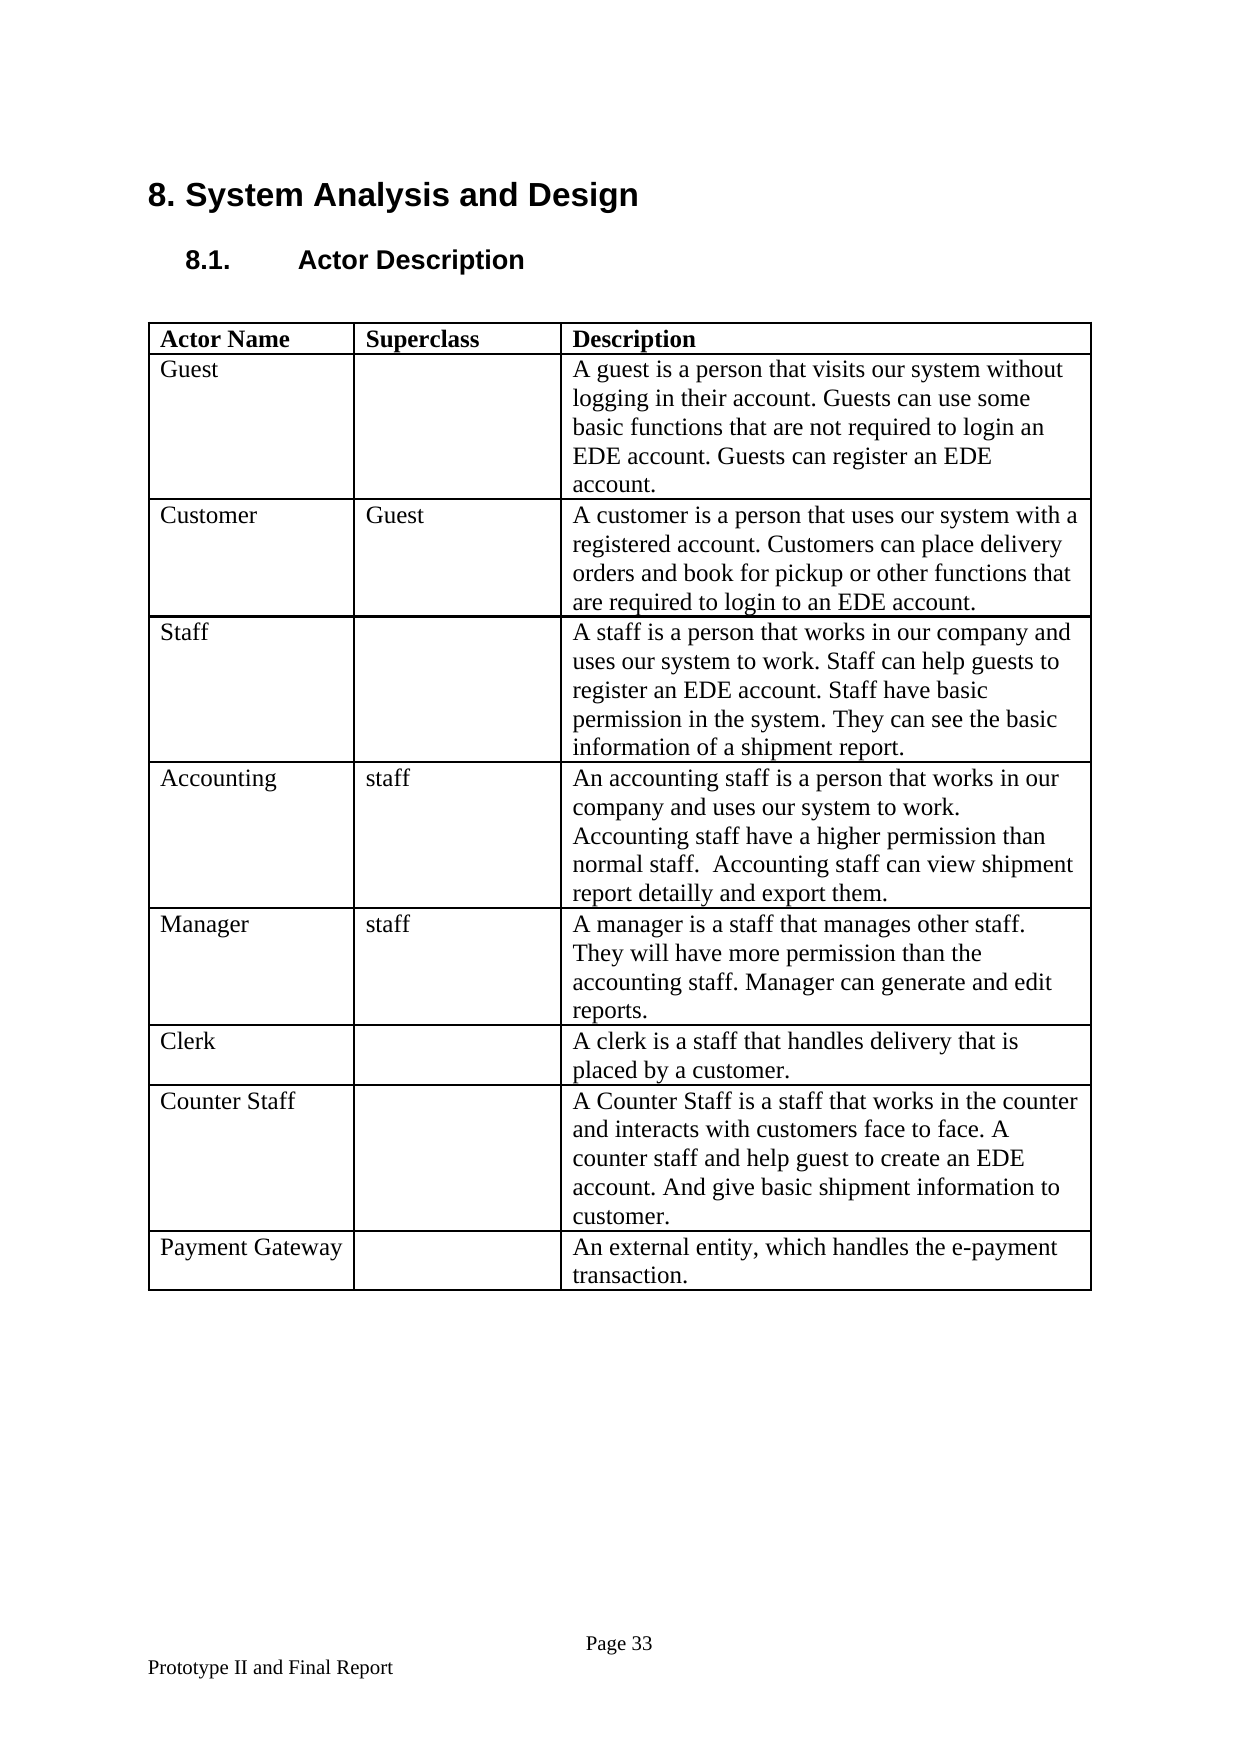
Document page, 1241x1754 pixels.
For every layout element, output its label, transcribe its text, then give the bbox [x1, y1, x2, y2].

table_cell A customer is a person that uses our system with a registered account. Customers can place delivery orders and book for pickup or other functions that are required to login to an EDE account. [562, 500, 1090, 615]
table_header Superclass [355, 324, 560, 352]
table_cell Manager [150, 909, 353, 1024]
table_cell [355, 618, 560, 761]
table_cell A clerk is a staff that handles delivery that is placed by a customer. [562, 1026, 1090, 1084]
table_cell Clerk [150, 1026, 353, 1084]
table_cell [355, 355, 560, 498]
table_cell Staff [150, 618, 353, 761]
table_cell staff [355, 909, 560, 1024]
table_cell Customer [150, 500, 353, 615]
table_cell Counter Staff [150, 1086, 353, 1229]
table_header Actor Name [150, 324, 353, 352]
table_cell [355, 1026, 560, 1084]
table_cell Guest [150, 355, 353, 498]
table_cell Payment Gateway [150, 1232, 353, 1289]
subtitle System Analysis and Design [148, 175, 1090, 213]
table_cell Guest [355, 500, 560, 615]
subtitle Actor Description [185, 238, 1090, 315]
table_cell [355, 1232, 560, 1289]
table_cell A staff is a person that works in our company and uses our system to work. Staff can help guests to register an EDE account. Staff have basic permission in the system. They can see the basic information of a shipment report. [562, 618, 1090, 761]
table_header Description [562, 324, 1090, 352]
table_cell staff [355, 763, 560, 907]
table_cell An accounting staff is a person that works in our company and uses our system to work. Accounting staff have a higher permission than normal staff. Accounting staff can view shipment report detailly and export them. [562, 763, 1090, 907]
table_cell A manager is a staff that manages other staff. They will have more permission than the accounting staff. Manager can generate and edit reports. [562, 909, 1090, 1024]
table_cell A guest is a person that visits our system without logging in their account. Guests can use some basic functions that are not required to login an EDE account. Guests can register an EDE account. [562, 355, 1090, 498]
table_cell Accounting [150, 763, 353, 907]
table_cell A Counter Staff is a staff that works in the counter and interacts with customers face to face. A counter staff and help guest to create an EDE account. And give basic shipment information to customer. [562, 1086, 1090, 1229]
table_cell An external entity, which handles the e-payment transaction. [562, 1232, 1090, 1289]
table_cell [355, 1086, 560, 1229]
